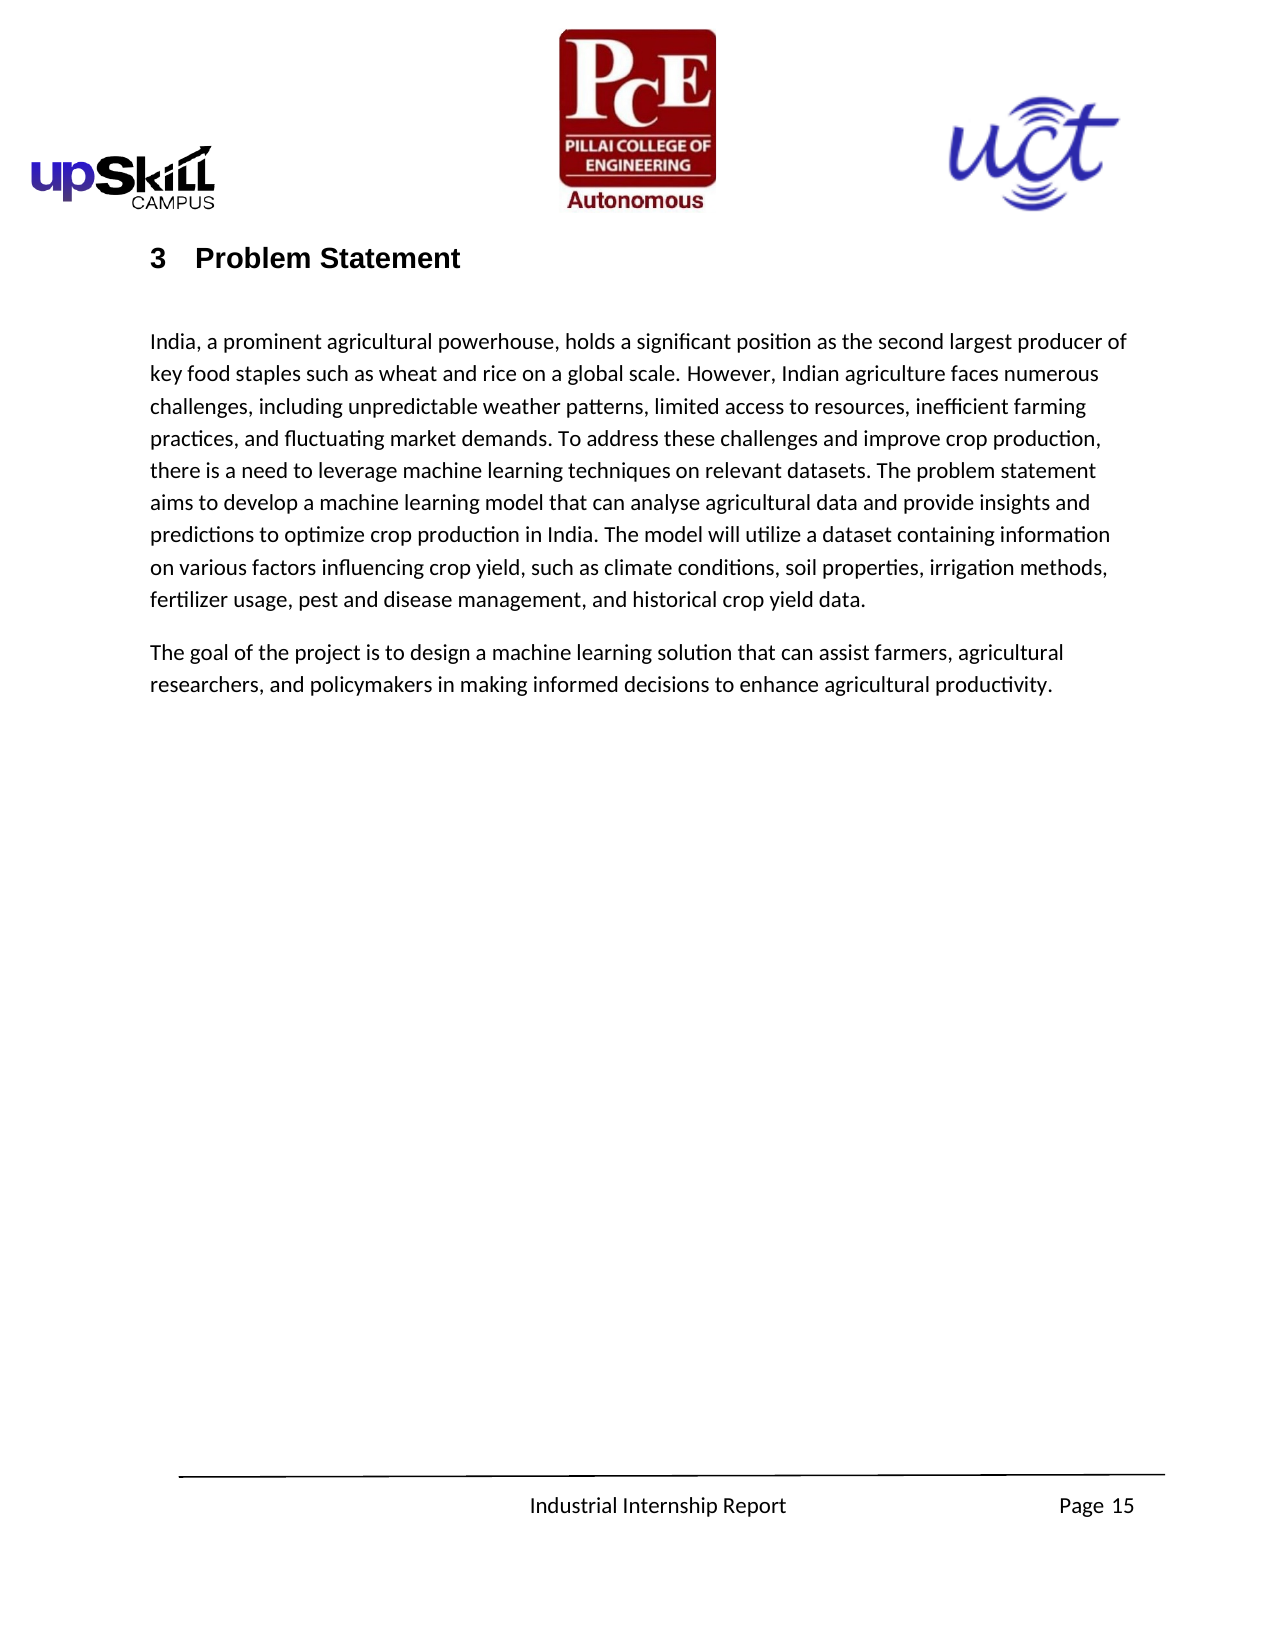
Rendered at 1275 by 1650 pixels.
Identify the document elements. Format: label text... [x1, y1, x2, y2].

picture [0, 133, 246, 213]
text India, a prominent agricultural powerhouse, holds a significant position as the second largest producer of key food staples such as wheat and rice on a global scale. However, Indian agriculture faces numerous challenges, including unpredictable weather patterns, limited access to resources, inefficient farming practices, and fluctuating market demands. To address these challenges and improve crop production, there is a need to leverage machine learning techniques on relevant datasets. The problem statement aims to develop a machine learning model that can analyse agricultural data and provide insights and predictions to optimize crop production in India. The model will utilize a dataset containing information on various factors influencing crop yield, such as climate conditions, soil properties, irrigation methods, fertilizer usage, pest and disease management, and historical crop yield data. [150, 327, 1134, 613]
text The goal of the project is to design a machine learning solution that can assist farmers, agricultural researchers, and policymakers in making informed decisions to enhance agricultural productivity. [150, 638, 1134, 698]
subtitle Problem Statement [150, 241, 1134, 274]
picture [946, 87, 1125, 213]
picture [558, 28, 717, 213]
